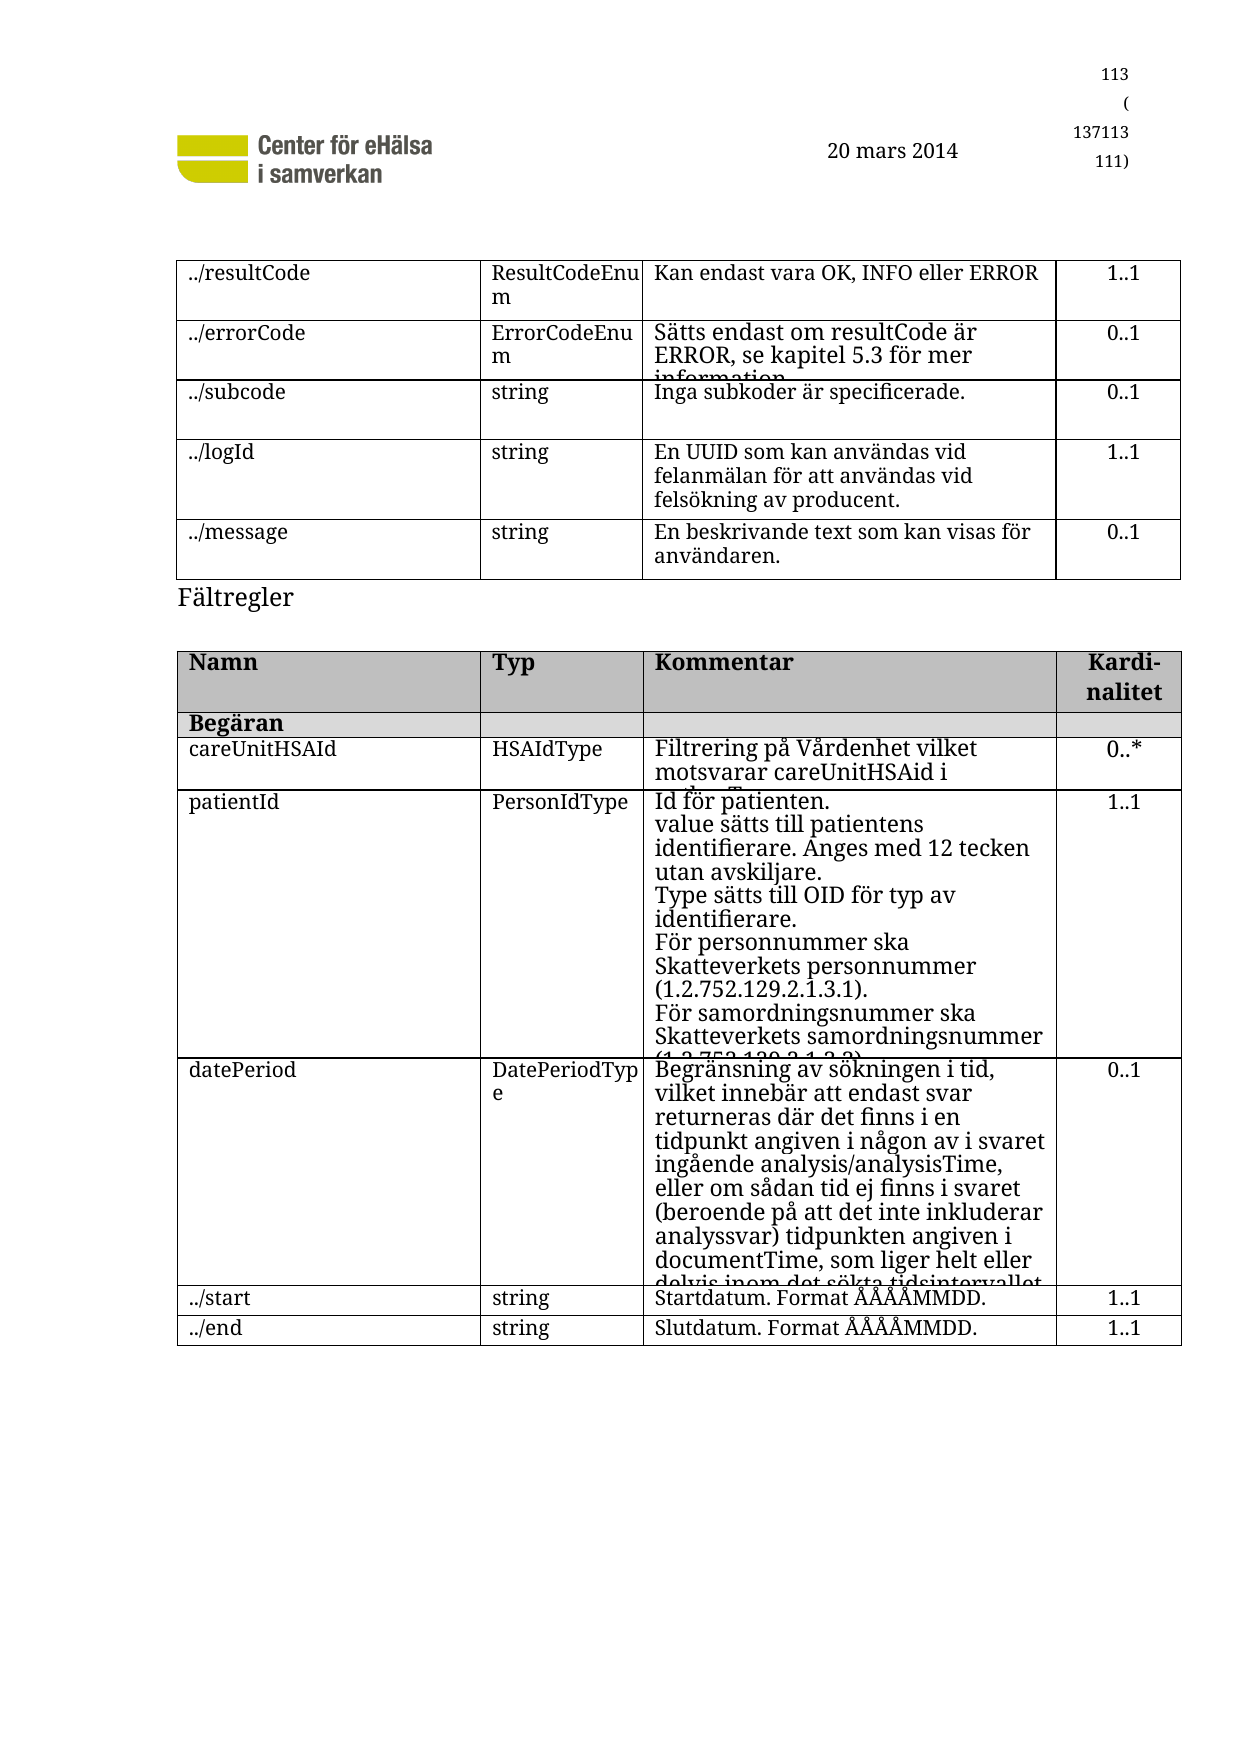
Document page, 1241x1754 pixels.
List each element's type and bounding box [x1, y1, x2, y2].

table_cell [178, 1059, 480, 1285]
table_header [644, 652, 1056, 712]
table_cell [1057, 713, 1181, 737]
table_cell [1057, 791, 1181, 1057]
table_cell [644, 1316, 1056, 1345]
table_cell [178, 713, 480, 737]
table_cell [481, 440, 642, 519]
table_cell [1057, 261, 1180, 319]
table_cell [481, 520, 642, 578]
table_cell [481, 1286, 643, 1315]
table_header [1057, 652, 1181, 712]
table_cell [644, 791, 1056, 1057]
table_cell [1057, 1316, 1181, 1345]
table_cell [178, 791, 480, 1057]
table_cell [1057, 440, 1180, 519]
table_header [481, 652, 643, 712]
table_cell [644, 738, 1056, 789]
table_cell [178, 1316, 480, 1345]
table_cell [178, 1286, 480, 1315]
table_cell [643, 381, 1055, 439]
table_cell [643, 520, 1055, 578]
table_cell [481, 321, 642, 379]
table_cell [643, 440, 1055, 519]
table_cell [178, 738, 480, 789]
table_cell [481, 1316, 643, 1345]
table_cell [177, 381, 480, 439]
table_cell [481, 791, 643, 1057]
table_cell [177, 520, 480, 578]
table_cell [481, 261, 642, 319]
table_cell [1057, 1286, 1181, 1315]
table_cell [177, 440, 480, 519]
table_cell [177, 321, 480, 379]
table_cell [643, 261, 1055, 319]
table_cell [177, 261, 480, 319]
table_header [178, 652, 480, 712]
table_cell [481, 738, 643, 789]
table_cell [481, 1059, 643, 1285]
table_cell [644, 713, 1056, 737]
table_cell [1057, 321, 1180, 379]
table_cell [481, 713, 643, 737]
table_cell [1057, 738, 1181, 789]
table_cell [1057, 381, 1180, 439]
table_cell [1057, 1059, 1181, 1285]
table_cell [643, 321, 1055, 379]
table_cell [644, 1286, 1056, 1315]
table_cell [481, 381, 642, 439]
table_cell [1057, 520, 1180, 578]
picture [177, 135, 432, 183]
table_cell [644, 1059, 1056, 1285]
